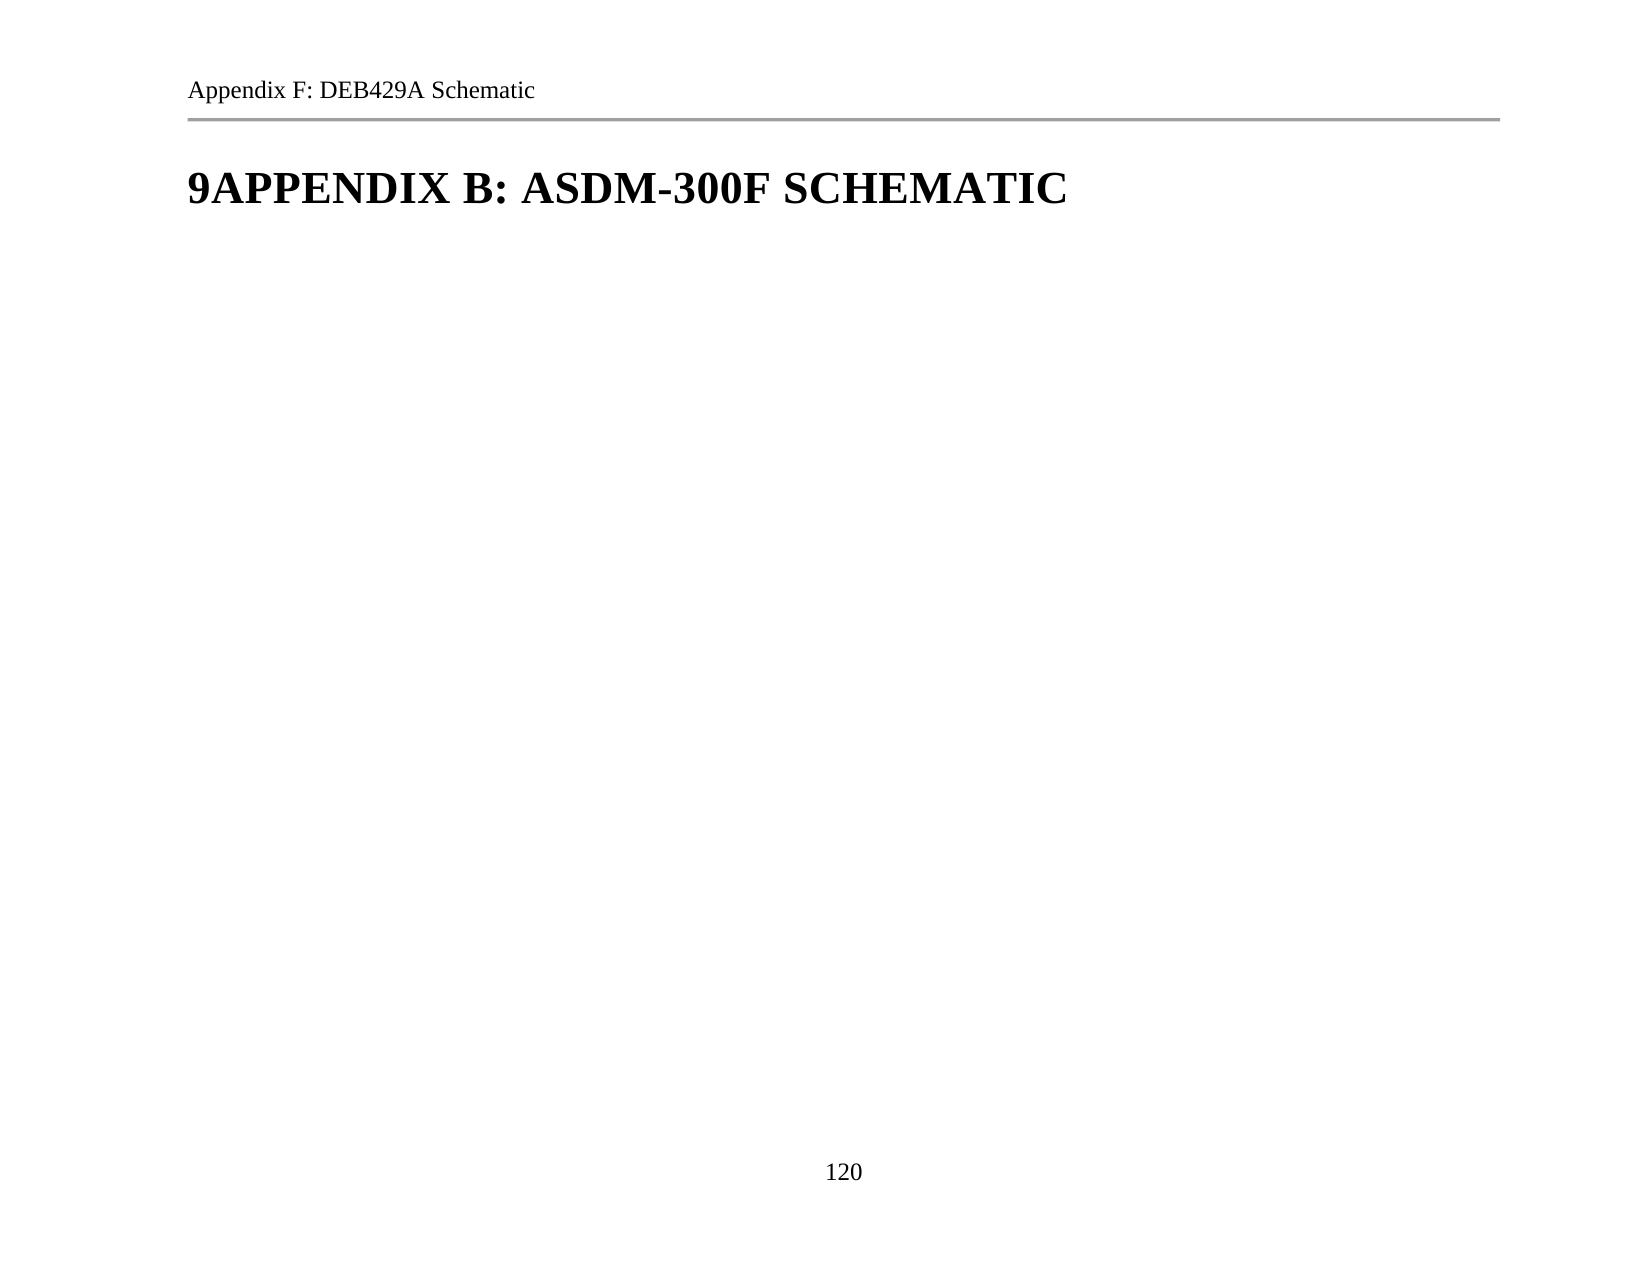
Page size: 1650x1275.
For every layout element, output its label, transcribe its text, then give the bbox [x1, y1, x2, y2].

subtitle Appendix B: ASDM-300F Schematic [187, 161, 1500, 214]
